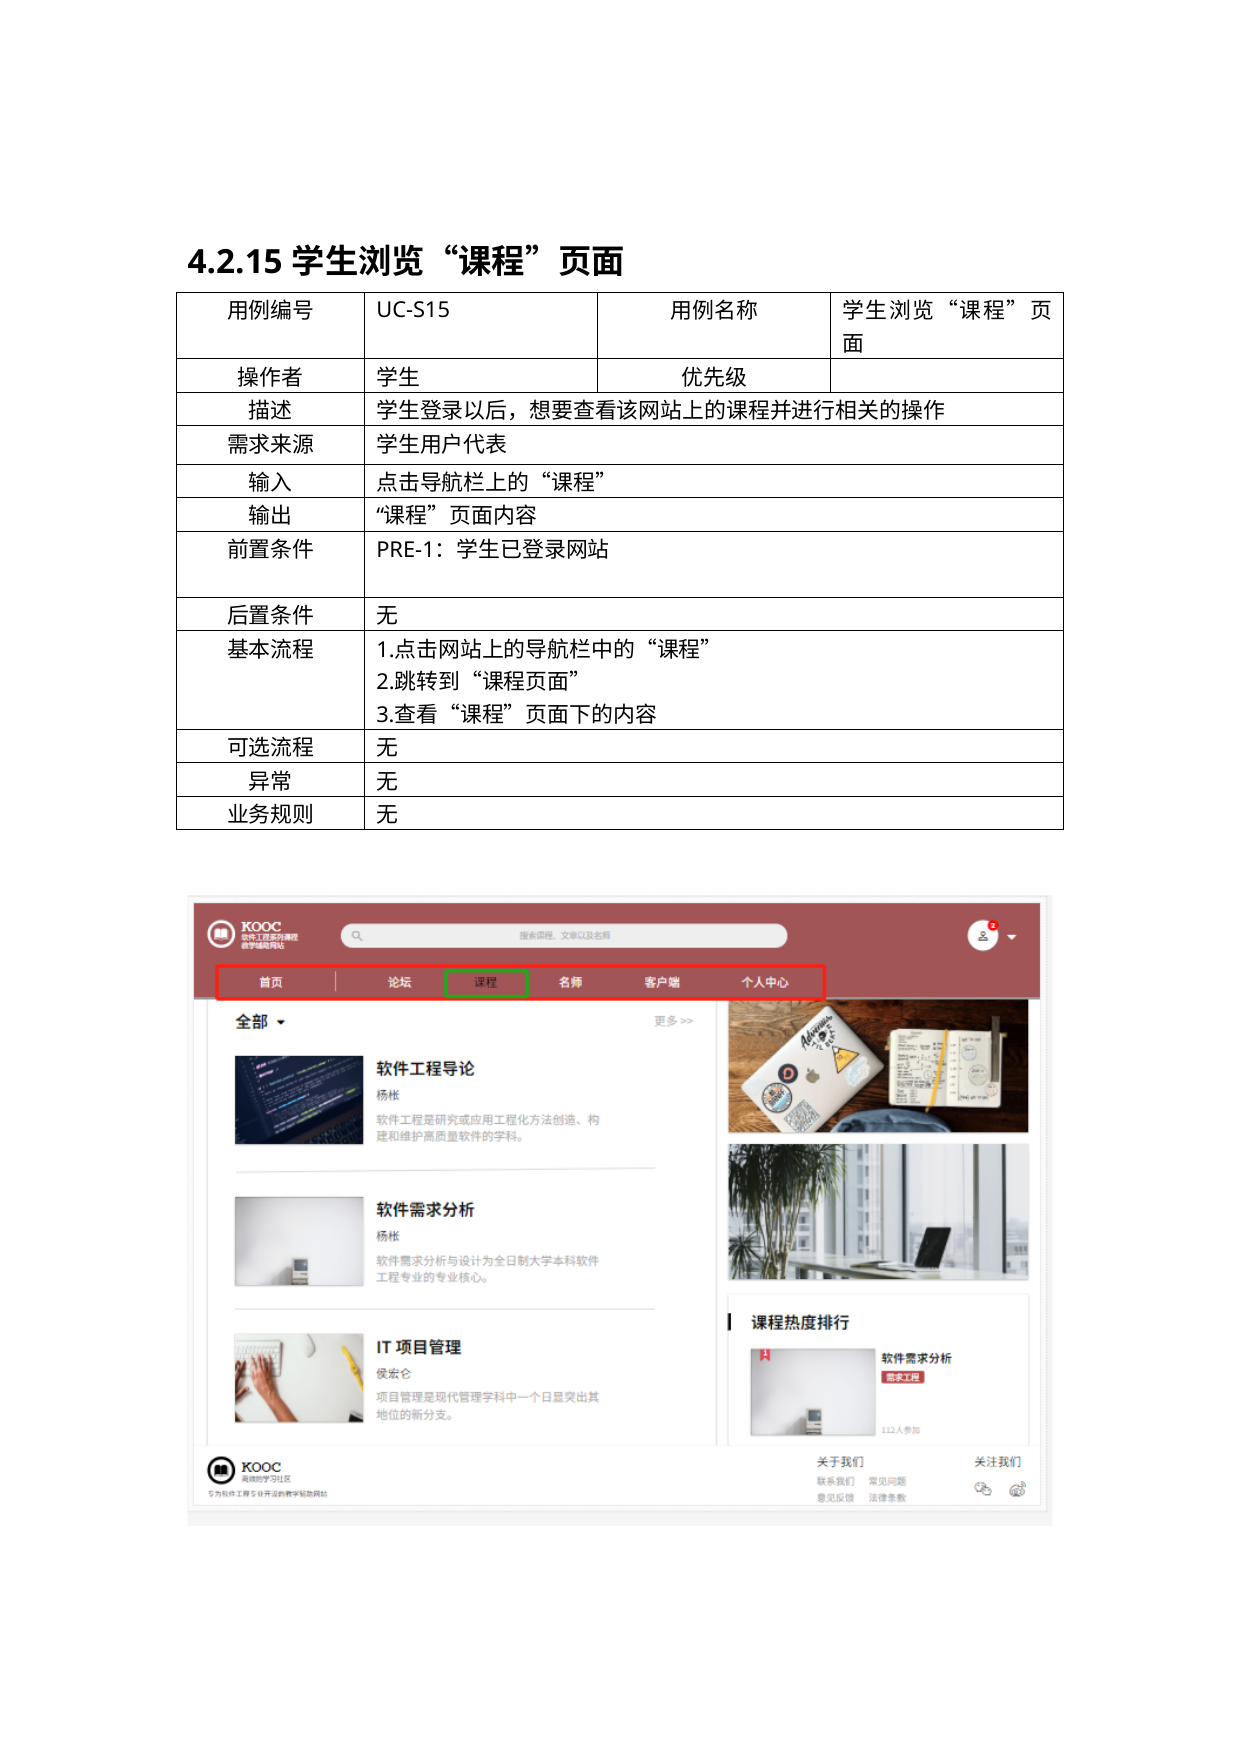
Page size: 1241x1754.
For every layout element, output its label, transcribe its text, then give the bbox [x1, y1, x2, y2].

table_cell 可选流程 [177, 730, 364, 762]
picture [187, 895, 1053, 1526]
table_header UC-S15 [365, 293, 597, 358]
table_cell 前置条件 [177, 532, 364, 597]
list 学生浏览“课程”页面 [187, 227, 1053, 292]
table_cell 无 [365, 797, 1063, 829]
table_cell 无 [365, 730, 1063, 762]
table_cell 1.点击网站上的导航栏中的“课程” 2.跳转到“课程页面” 3.查看“课程”页面下的内容 [365, 631, 1063, 729]
table_header 用例编号 [177, 293, 364, 358]
table_cell 学生 [365, 359, 597, 392]
table_cell 无 [365, 763, 1063, 796]
table_cell 操作者 [177, 359, 364, 392]
table_cell 基本流程 [177, 631, 364, 729]
table_cell 异常 [177, 763, 364, 796]
table_cell 业务规则 [177, 797, 364, 829]
table_cell 需求来源 [177, 426, 364, 463]
table_cell 描述 [177, 393, 364, 425]
table_cell “课程”页面内容 [365, 498, 1063, 531]
table_cell PRE-1：学生已登录网站 [365, 532, 1063, 597]
table_cell [831, 359, 1063, 392]
table_cell 输入 [177, 465, 364, 497]
table_header 学生浏览“课程”页面 [831, 293, 1063, 358]
table_header 用例名称 [598, 293, 830, 358]
table_cell 学生用户代表 [365, 426, 1063, 463]
table_cell 点击导航栏上的“课程” [365, 465, 1063, 497]
table_cell 后置条件 [177, 598, 364, 630]
table_cell 优先级 [598, 359, 830, 392]
table_cell 输出 [177, 498, 364, 531]
table_cell 无 [365, 598, 1063, 630]
table_cell 学生登录以后，想要查看该网站上的课程并进行相关的操作 [365, 393, 1063, 425]
